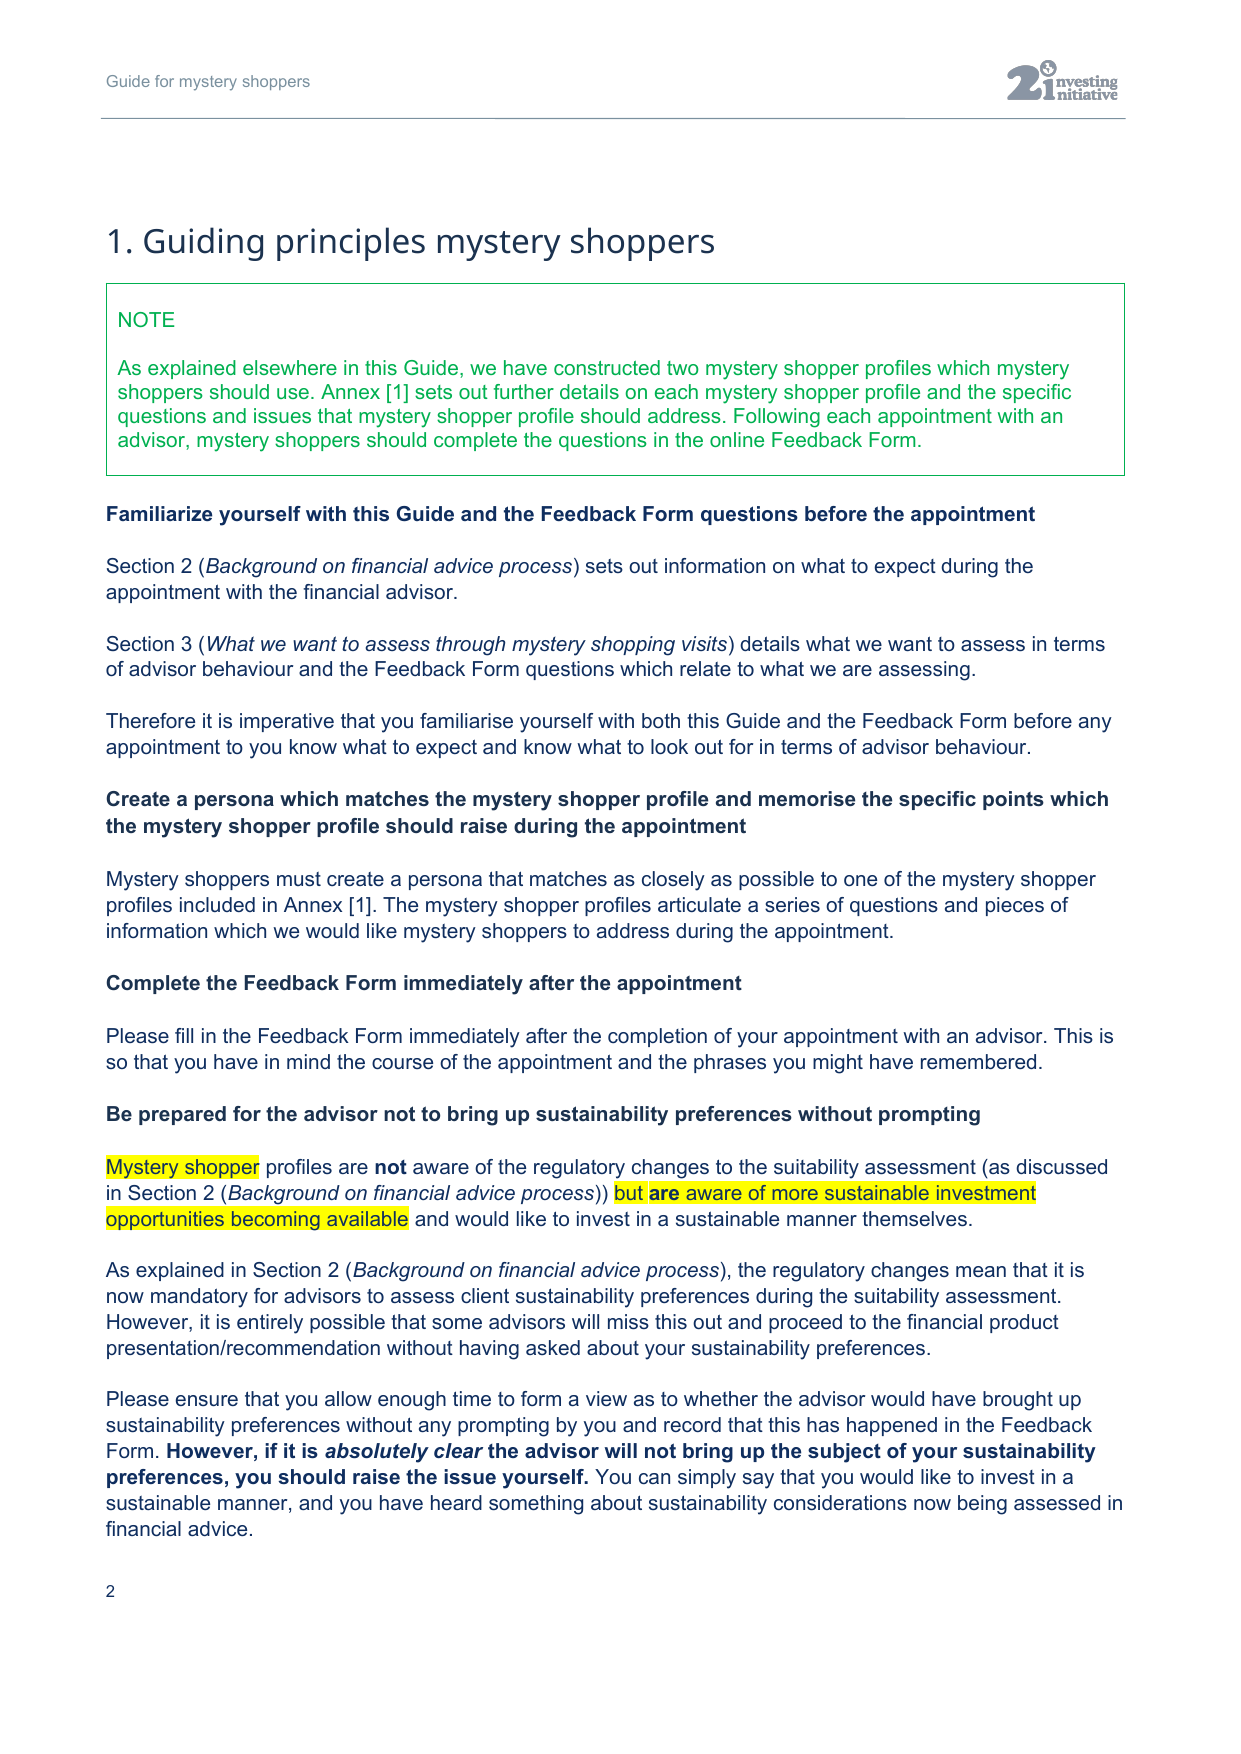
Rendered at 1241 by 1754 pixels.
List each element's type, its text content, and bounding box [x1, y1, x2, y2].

text As explained in Section 2 (Background on financial advice process), the regulatory changes mean that it is now mandatory for advisors to assess client sustainability preferences during the suitability assessment. However, it is entirely possible that some advisors will miss this out and proceed to the financial product presentation/recommendation without having asked about your sustainability preferences. [106, 1258, 1124, 1359]
subtitle 1. Guiding principles mystery shoppers [106, 218, 1124, 263]
text Mystery shoppers must create a persona that matches as closely as possible to one of the mystery shopper profiles included in Annex [1]. The mystery shopper profiles articulate a series of questions and pieces of information which we would like mystery shoppers to address during the appointment. [106, 867, 1124, 943]
subtitle Complete the Feedback Form immediately after the appointment [106, 971, 1124, 994]
text Please fill in the Feedback Form immediately after the completion of your appointment with an advisor. This is so that you have in mind the course of the appointment and the phrases you might have remembered. [106, 1024, 1124, 1074]
subtitle Be prepared for the advisor not to bring up sustainability preferences without prompting [106, 1101, 1124, 1125]
text Section 3 (What we want to assess through mystery shopping visits) details what we want to assess in terms of advisor behaviour and the Feedback Form questions which relate to what we are assessing. [106, 631, 1124, 681]
table_header NOTE As explained elsewhere in this Guide, we have constructed two mystery shopper profiles which mystery shoppers should use. Annex [1] sets out further details on each mystery shopper profile and the specific questions and issues that mystery shopper profile should address. Following each appointment with an advisor, mystery shoppers should complete the questions in the online Feedback Form. [107, 284, 1124, 475]
text Therefore it is imperative that you familiarise yourself with both this Guide and the Feedback Form before any appointment to you know what to expect and know what to look out for in terms of advisor behaviour. [106, 709, 1124, 759]
text Please ensure that you allow enough time to form a view as to whether the advisor would have brought up sustainability preferences without any prompting by you and record that this has happened in the Feedback Form. However, if it is absolutely clear the advisor will not bring up the subject of your sustainability preferences, you should raise the issue yourself. You can simply say that you would like to invest in a sustainable manner, and you have heard something about sustainability considerations now being assessed in financial advice. [106, 1387, 1124, 1540]
text Familiarize yourself with this Guide and the Feedback Form questions before the appointment [106, 502, 1124, 526]
text Section 2 (Background on financial advice process) sets out information on what to expect during the appointment with the financial advisor. [106, 554, 1124, 604]
text Mystery shopper profiles are not aware of the regulatory changes to the suitability assessment (as discussed in Section 2 (Background on financial advice process)) but are aware of more sustainable investment opportunities becoming available and would like to invest in a sustainable manner themselves. [106, 1155, 1124, 1230]
subtitle Create a persona which matches the mystery shopper profile and memorise the specific points which the mystery shopper profile should raise during the appointment [106, 786, 1124, 838]
